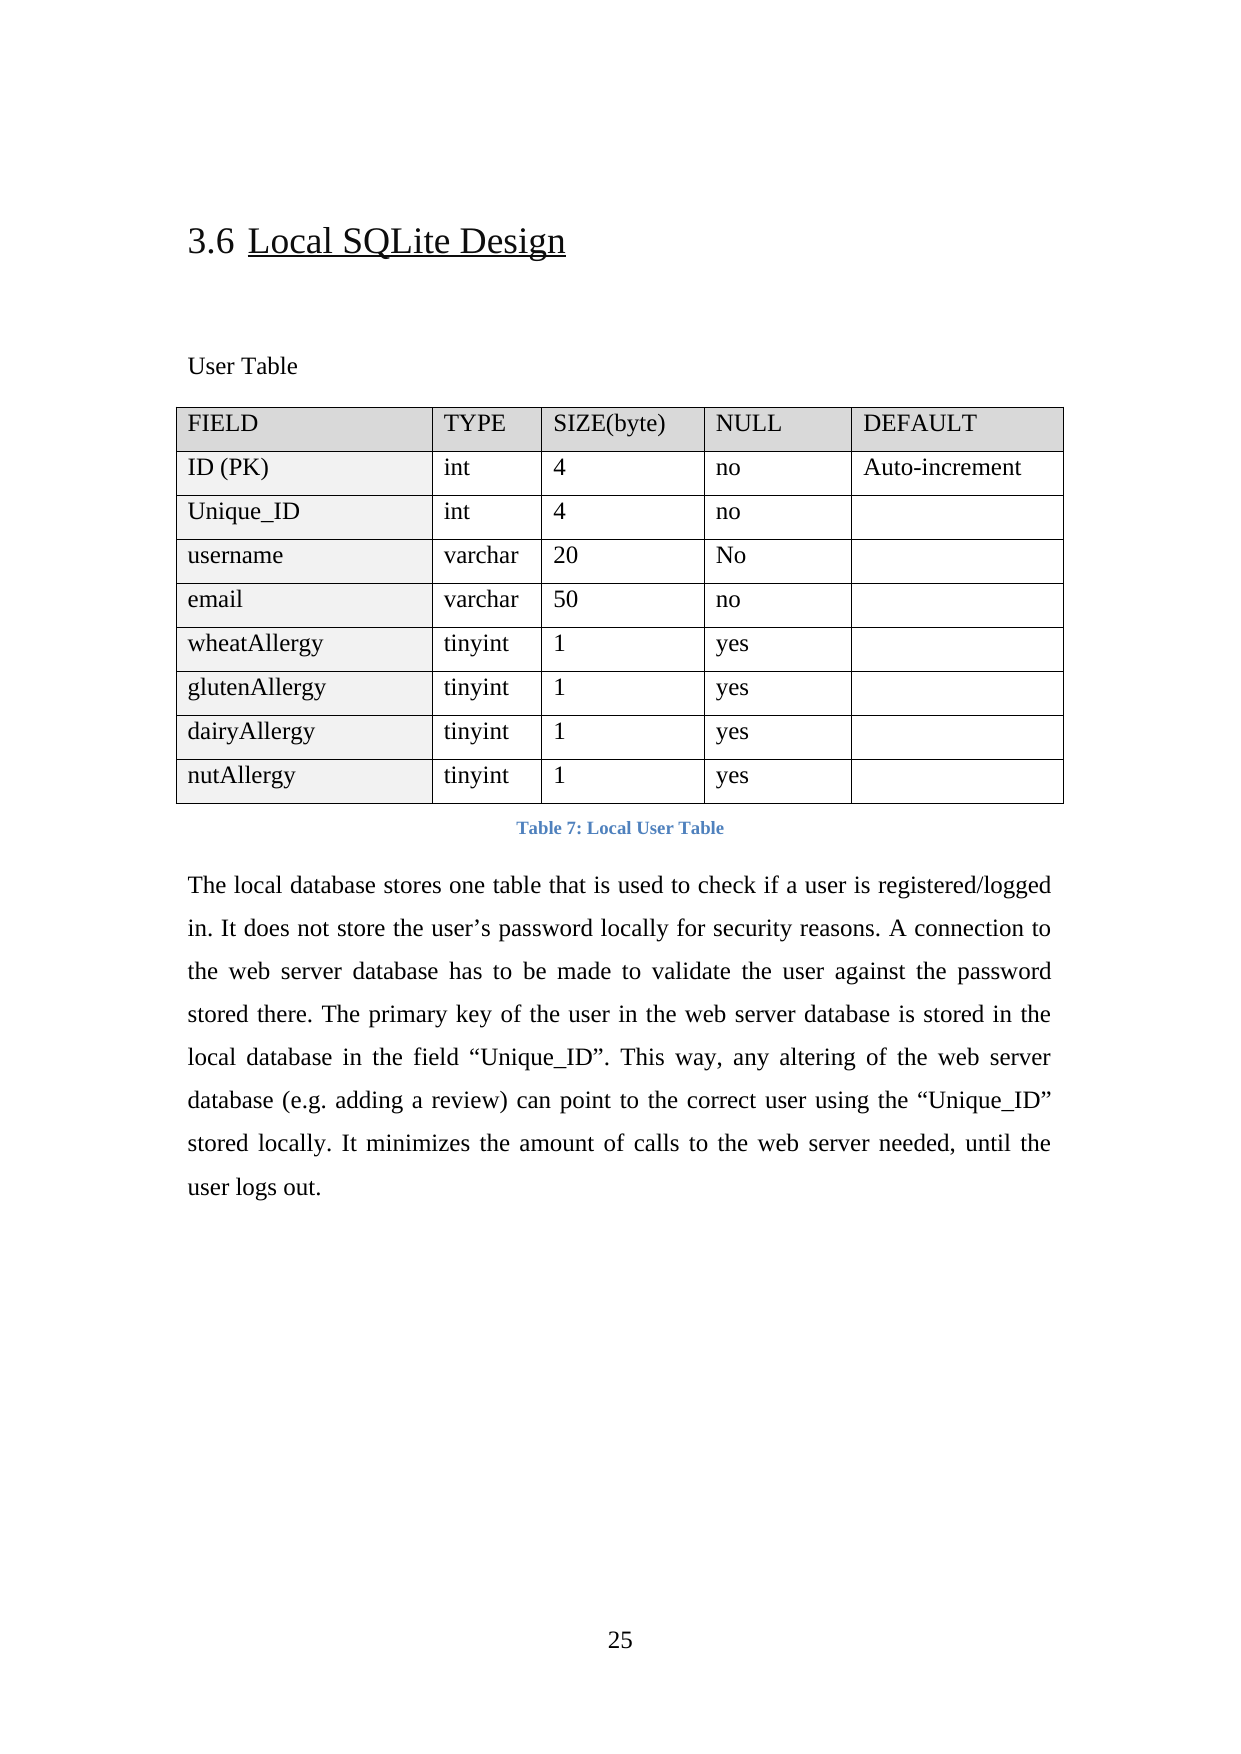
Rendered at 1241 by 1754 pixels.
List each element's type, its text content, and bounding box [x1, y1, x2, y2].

table_cell 50 [542, 584, 704, 627]
table_cell [852, 760, 1063, 803]
table_cell 4 [542, 452, 704, 495]
text The local database stores one table that is used to check if a user is registered/logged in. It does not store the user’s password locally for security reasons. A connection to the web server database has to be made to validate the user against the password stored there. The primary key of the user in the web server database is stored in the local database in the field “Unique_ID”. This way, any altering of the web server database (e.g. adding a review) can point to the correct user using the “Unique_ID” stored locally. It minimizes the amount of calls to the web server needed, until the user logs out. [187, 870, 1053, 1200]
table_cell tinyint [433, 760, 541, 803]
table_header DEFAULT [852, 408, 1063, 451]
table_cell 1 [542, 628, 704, 671]
table_cell no [705, 496, 851, 539]
table_cell glutenAllergy [177, 672, 432, 715]
table_cell No [705, 540, 851, 583]
table_cell 1 [542, 672, 704, 715]
table_cell dairyAllergy [177, 716, 432, 759]
table_cell 20 [542, 540, 704, 583]
table_cell [852, 584, 1063, 627]
table_cell username [177, 540, 432, 583]
table_cell [852, 628, 1063, 671]
table_cell Auto-increment [852, 452, 1063, 495]
table_cell int [433, 496, 541, 539]
table_cell [852, 672, 1063, 715]
table_cell no [705, 584, 851, 627]
table_header FIELD [177, 408, 432, 451]
table_cell tinyint [433, 716, 541, 759]
table_header NULL [705, 408, 851, 451]
table_cell wheatAllergy [177, 628, 432, 671]
table_cell ID (PK) [177, 452, 432, 495]
table_cell yes [705, 716, 851, 759]
table_cell int [433, 452, 541, 495]
table_cell 1 [542, 716, 704, 759]
table_cell no [705, 452, 851, 495]
table_cell yes [705, 672, 851, 715]
table_cell varchar [433, 540, 541, 583]
table_cell 4 [542, 496, 704, 539]
table_cell nutAllergy [177, 760, 432, 803]
table_cell 1 [542, 760, 704, 803]
table_cell email [177, 584, 432, 627]
table_cell [852, 540, 1063, 583]
table_cell varchar [433, 584, 541, 627]
table_header SIZE(byte) [542, 408, 704, 451]
table_cell yes [705, 628, 851, 671]
table_cell Unique_ID [177, 496, 432, 539]
table_cell tinyint [433, 672, 541, 715]
text User Table [187, 351, 1053, 380]
table_cell [852, 496, 1063, 539]
table_cell [852, 716, 1063, 759]
table_cell tinyint [433, 628, 541, 671]
table_header TYPE [433, 408, 541, 451]
table_cell yes [705, 760, 851, 803]
subtitle Local SQLite Design [187, 218, 1053, 261]
